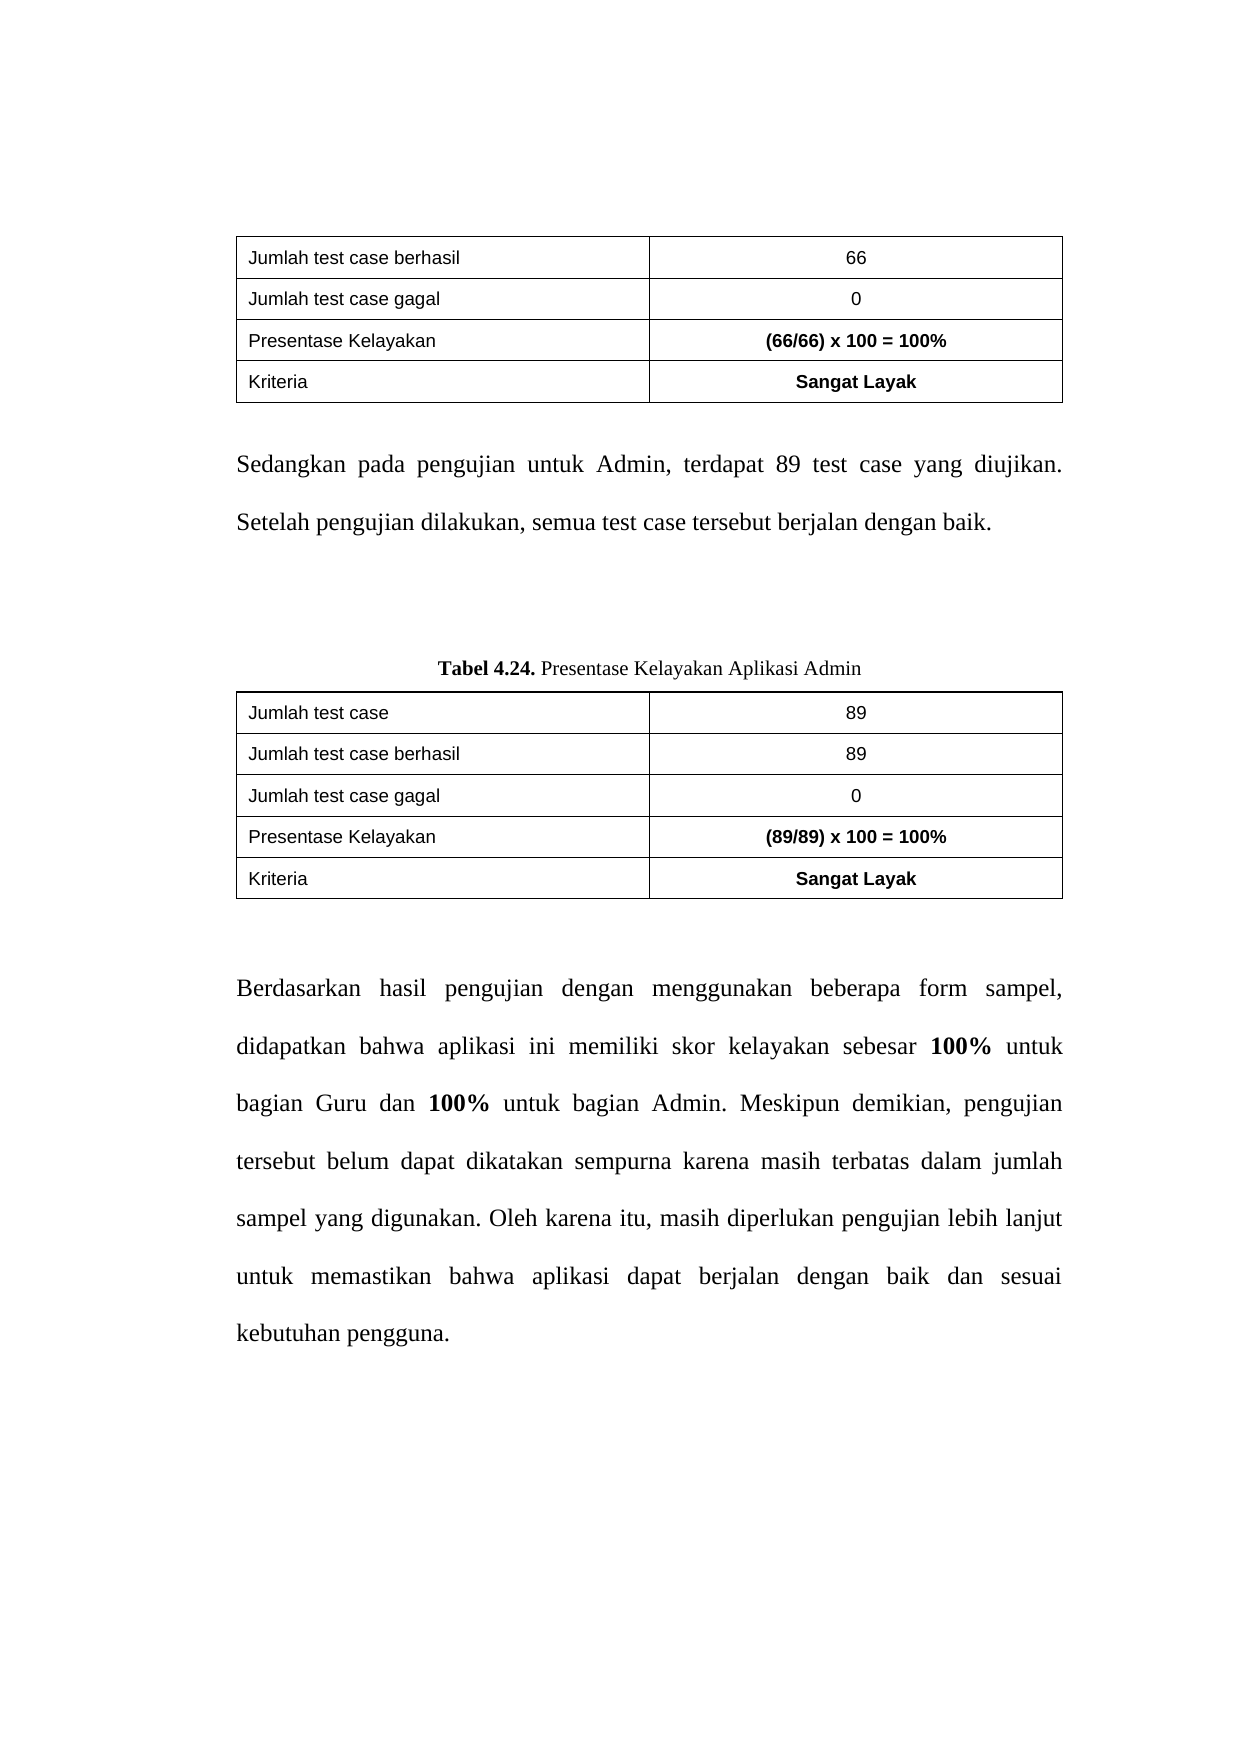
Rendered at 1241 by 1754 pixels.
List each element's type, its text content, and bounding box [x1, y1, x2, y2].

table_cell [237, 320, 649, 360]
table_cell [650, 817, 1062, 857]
text Berdasarkan hasil pengujian dengan menggunakan beberapa form sampel, didapatkan bahwa aplikasi ini memiliki skor kelayakan sebesar 100% untuk bagian Guru dan 100% untuk bagian Admin. Meskipun demikian, pengujian tersebut belum dapat dikatakan sempurna karena masih terbatas dalam jumlah sampel yang digunakan. Oleh karena itu, masih diperlukan pengujian lebih lanjut untuk memastikan bahwa aplikasi dapat berjalan dengan baik dan sesuai kebutuhan pengguna. [236, 973, 1063, 1347]
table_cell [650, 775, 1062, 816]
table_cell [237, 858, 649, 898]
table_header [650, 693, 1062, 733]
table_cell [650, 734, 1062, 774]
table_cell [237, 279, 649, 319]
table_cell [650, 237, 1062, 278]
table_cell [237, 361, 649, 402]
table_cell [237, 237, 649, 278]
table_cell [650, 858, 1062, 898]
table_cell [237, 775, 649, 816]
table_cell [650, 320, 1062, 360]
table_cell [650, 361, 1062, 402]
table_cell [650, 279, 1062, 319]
text Tabel 4.24. Presentase Kelayakan Aplikasi Admin [236, 655, 1063, 679]
text Sedangkan pada pengujian untuk Admin, terdapat 89 test case yang diujikan. Setelah pengujian dilakukan, semua test case tersebut berjalan dengan baik. [236, 449, 1063, 536]
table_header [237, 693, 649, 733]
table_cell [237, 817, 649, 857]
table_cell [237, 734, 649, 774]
